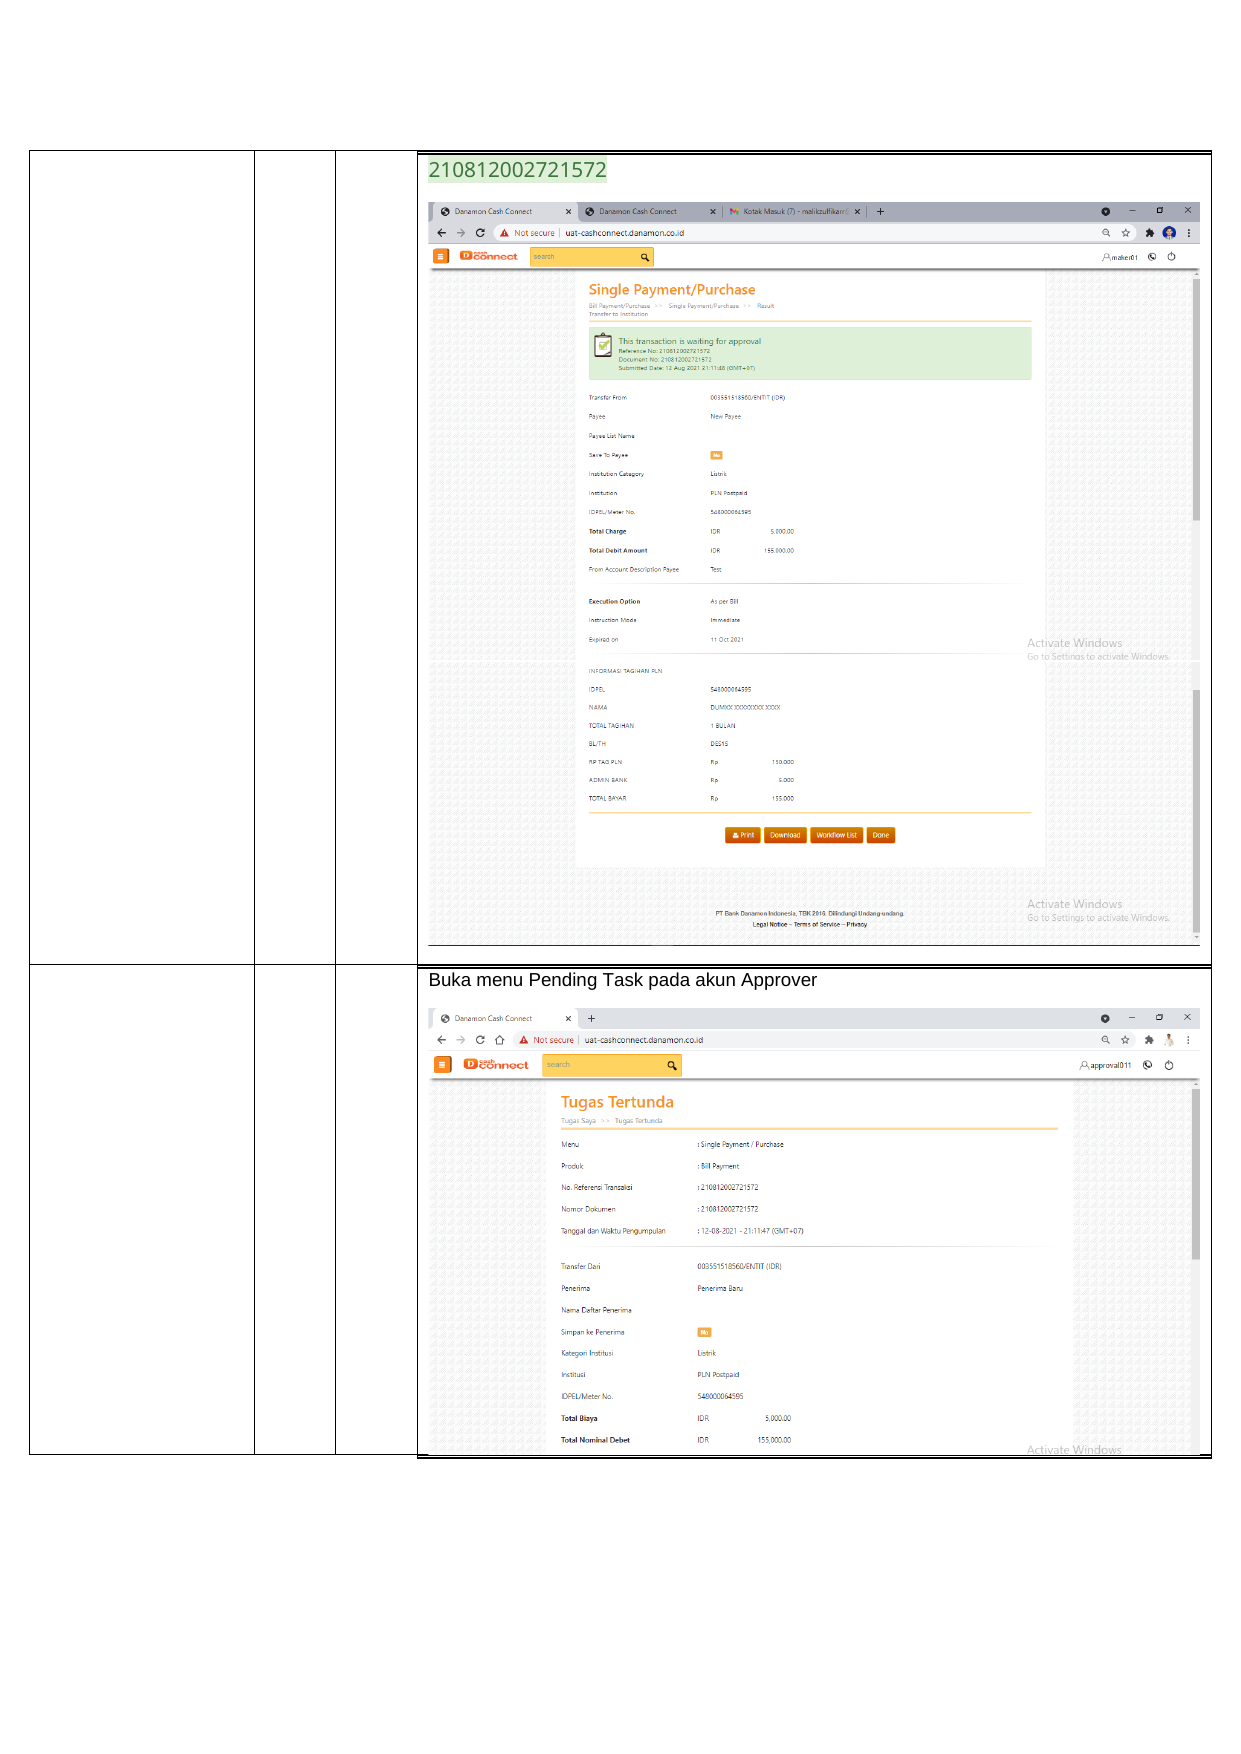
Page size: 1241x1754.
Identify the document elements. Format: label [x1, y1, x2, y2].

table_cell [255, 151, 335, 964]
table_cell [30, 965, 254, 1454]
table_cell [336, 965, 417, 1454]
table_cell [30, 151, 254, 964]
table_cell [255, 965, 335, 1454]
table_cell [336, 151, 417, 964]
table_cell [418, 969, 1211, 1454]
table_cell [418, 155, 1211, 964]
picture [428, 202, 1200, 660]
picture [428, 1008, 1200, 1455]
picture [428, 662, 1200, 946]
